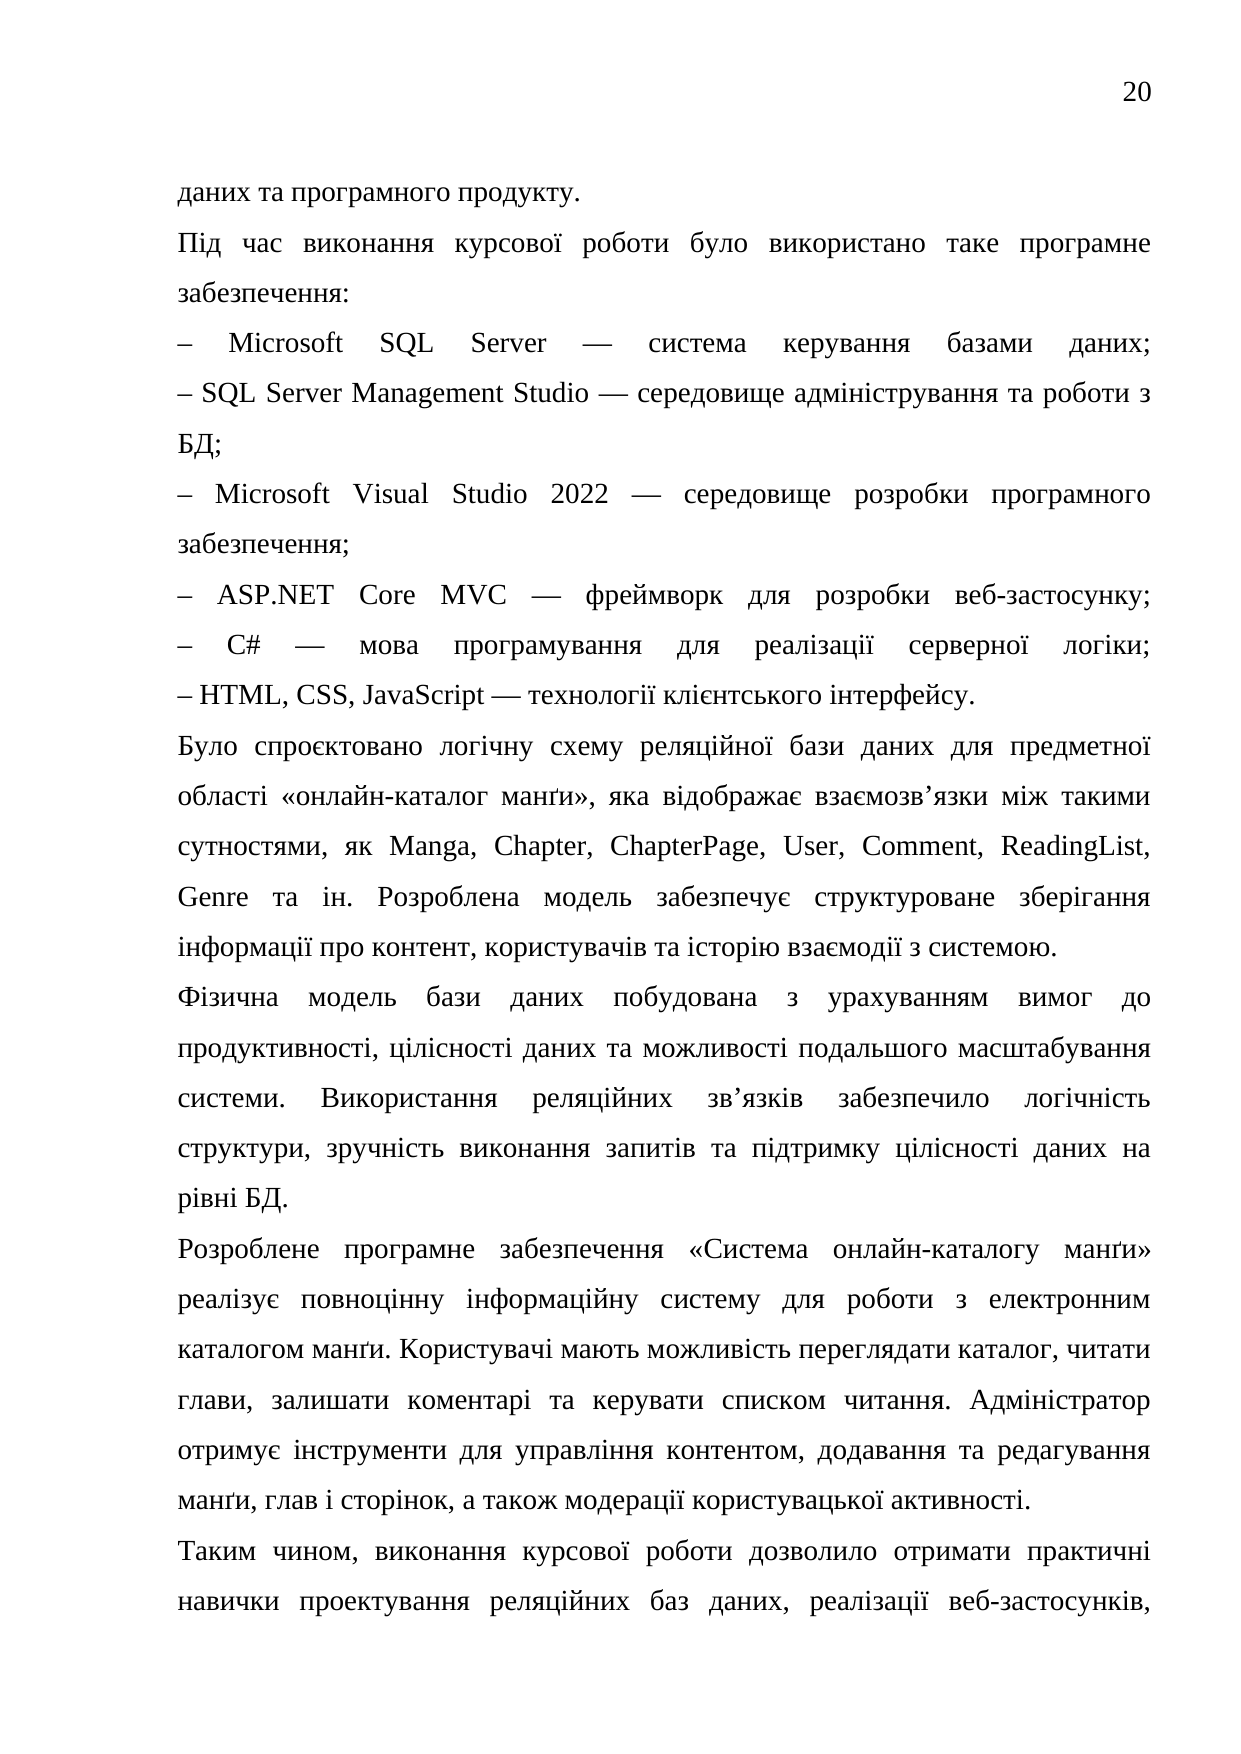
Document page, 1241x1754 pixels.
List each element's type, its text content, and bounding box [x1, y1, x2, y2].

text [177, 1533, 1152, 1617]
text Фізична модель бази даних побудована з урахуванням вимог до продуктивності, цілісності даних та можливості подальшого масштабування системи. Використання реляційних зв’язків забезпечило логічність структури, зручність виконання запитів та підтримку цілісності даних на рівні БД. [177, 979, 1152, 1214]
text Під час виконання курсової роботи було використано таке програмне забезпечення: – Microsoft SQL Server — система керування базами даних; – SQL Server Management Studio — середовище адміністрування та роботи з БД; – Microsoft Visual Studio 2022 — середовище розробки програмного забезпечення; – ASP.NET Core MVC — фреймворк для розробки веб-застосунку; – C# — мова програмування для реалізації серверної логіки; – HTML, CSS, JavaScript — технології клієнтського інтерфейсу. [177, 225, 1152, 711]
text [177, 174, 1152, 208]
text Було спроєктовано логічну схему реляційної бази даних для предметної області «онлайн-каталог манґи», яка відображає взаємозв’язки між такими сутностями, як Manga, Chapter, ChapterPage, User, Comment, ReadingList, Genre та ін. Розроблена модель забезпечує структуроване зберігання інформації про контент, користувачів та історію взаємодії з системою. [177, 728, 1152, 963]
text Розроблене програмне забезпечення «Система онлайн-каталогу манґи» реалізує повноцінну інформаційну систему для роботи з електронним каталогом манґи. Користувачі мають можливість переглядати каталог, читати глави, залишати коментарі та керувати списком читання. Адміністратор отримує інструменти для управління контентом, додавання та редагування манґи, глав і сторінок, а також модерації користувацької активності. [177, 1231, 1152, 1516]
